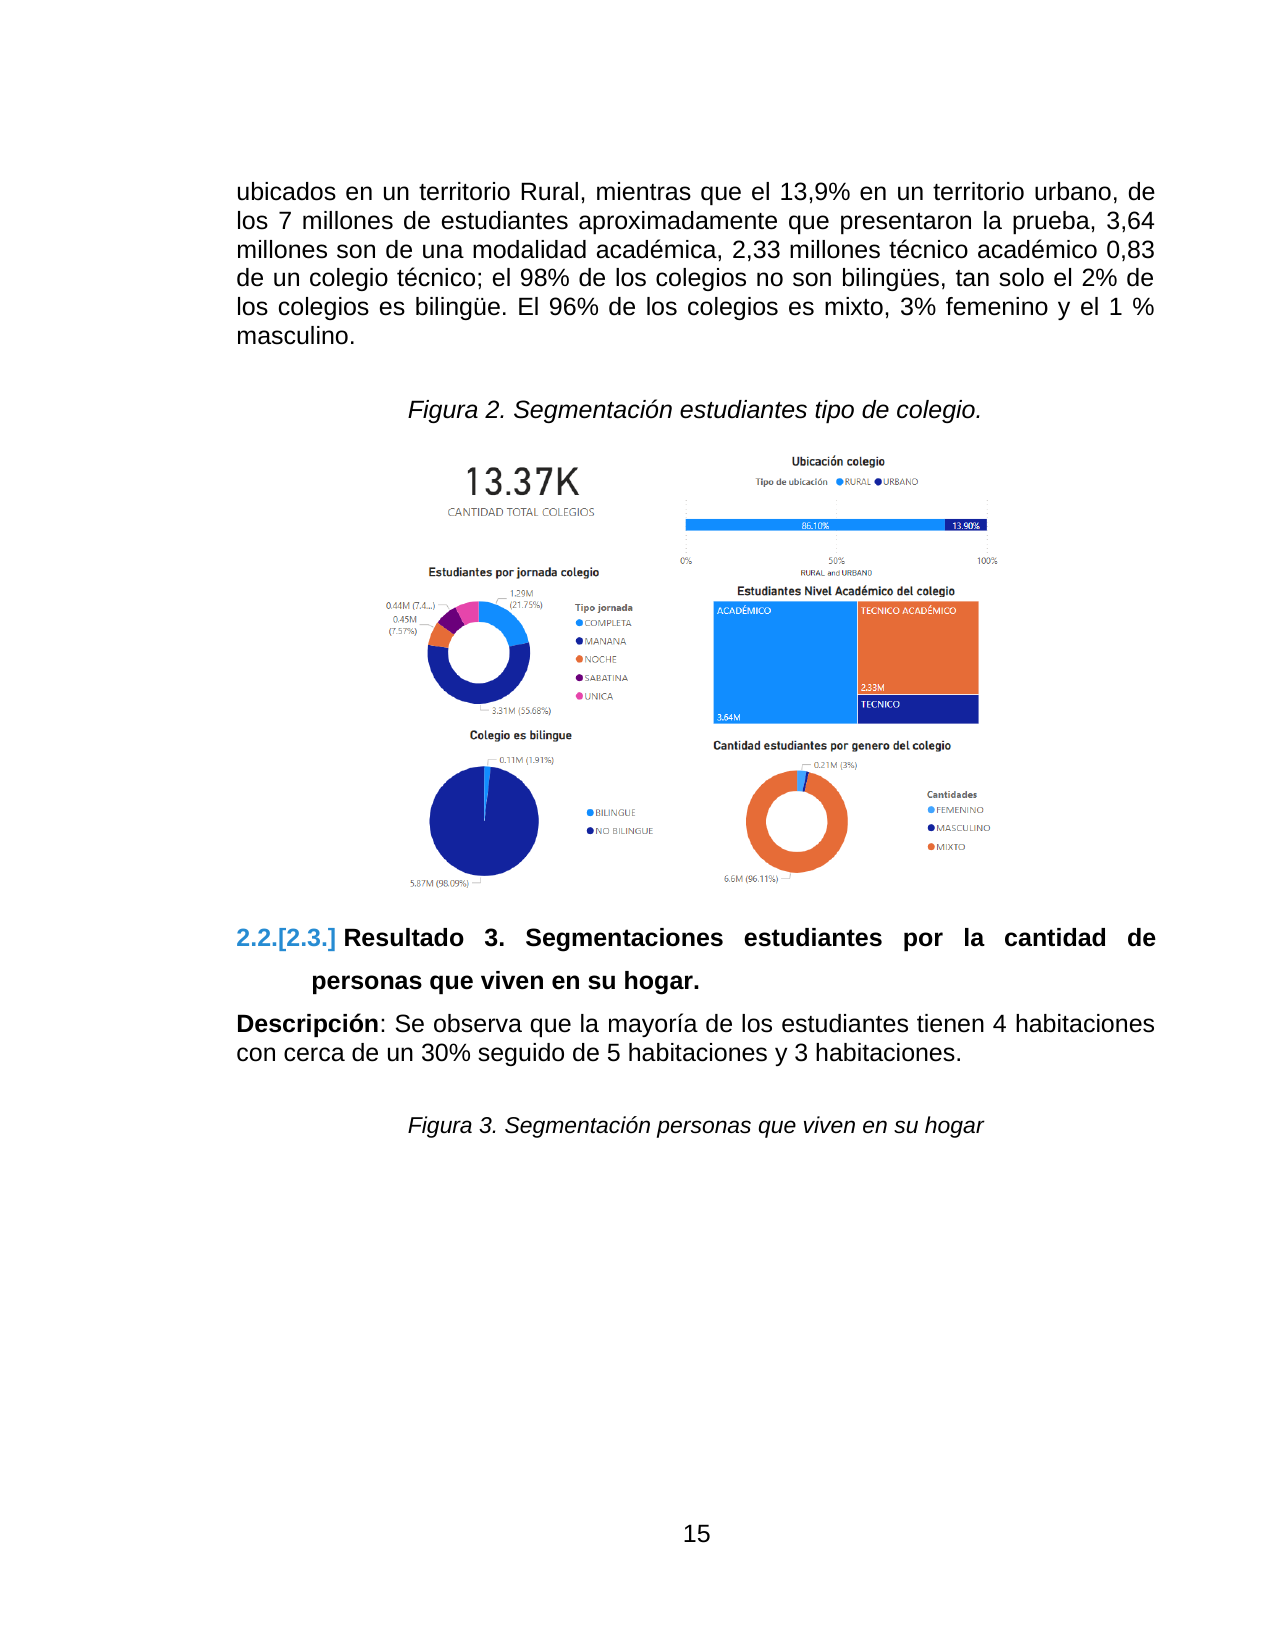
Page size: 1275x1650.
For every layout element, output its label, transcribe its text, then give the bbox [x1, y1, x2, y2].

subtitle Resultado 3. Segmentaciones estudiantes por la cantidad de personas que viven en su hogar. [236, 922, 1157, 994]
picture [378, 444, 1015, 902]
text Figura 2. Segmentación estudiantes tipo de colegio. [236, 395, 1157, 424]
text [236, 177, 1157, 350]
text Descripción: Se observa que la mayoría de los estudiantes tienen 4 habitaciones con cerca de un 30% seguido de 5 habitaciones y 3 habitaciones. [236, 1009, 1157, 1066]
text Figura 3. Segmentación personas que viven en su hogar [236, 1112, 1157, 1138]
